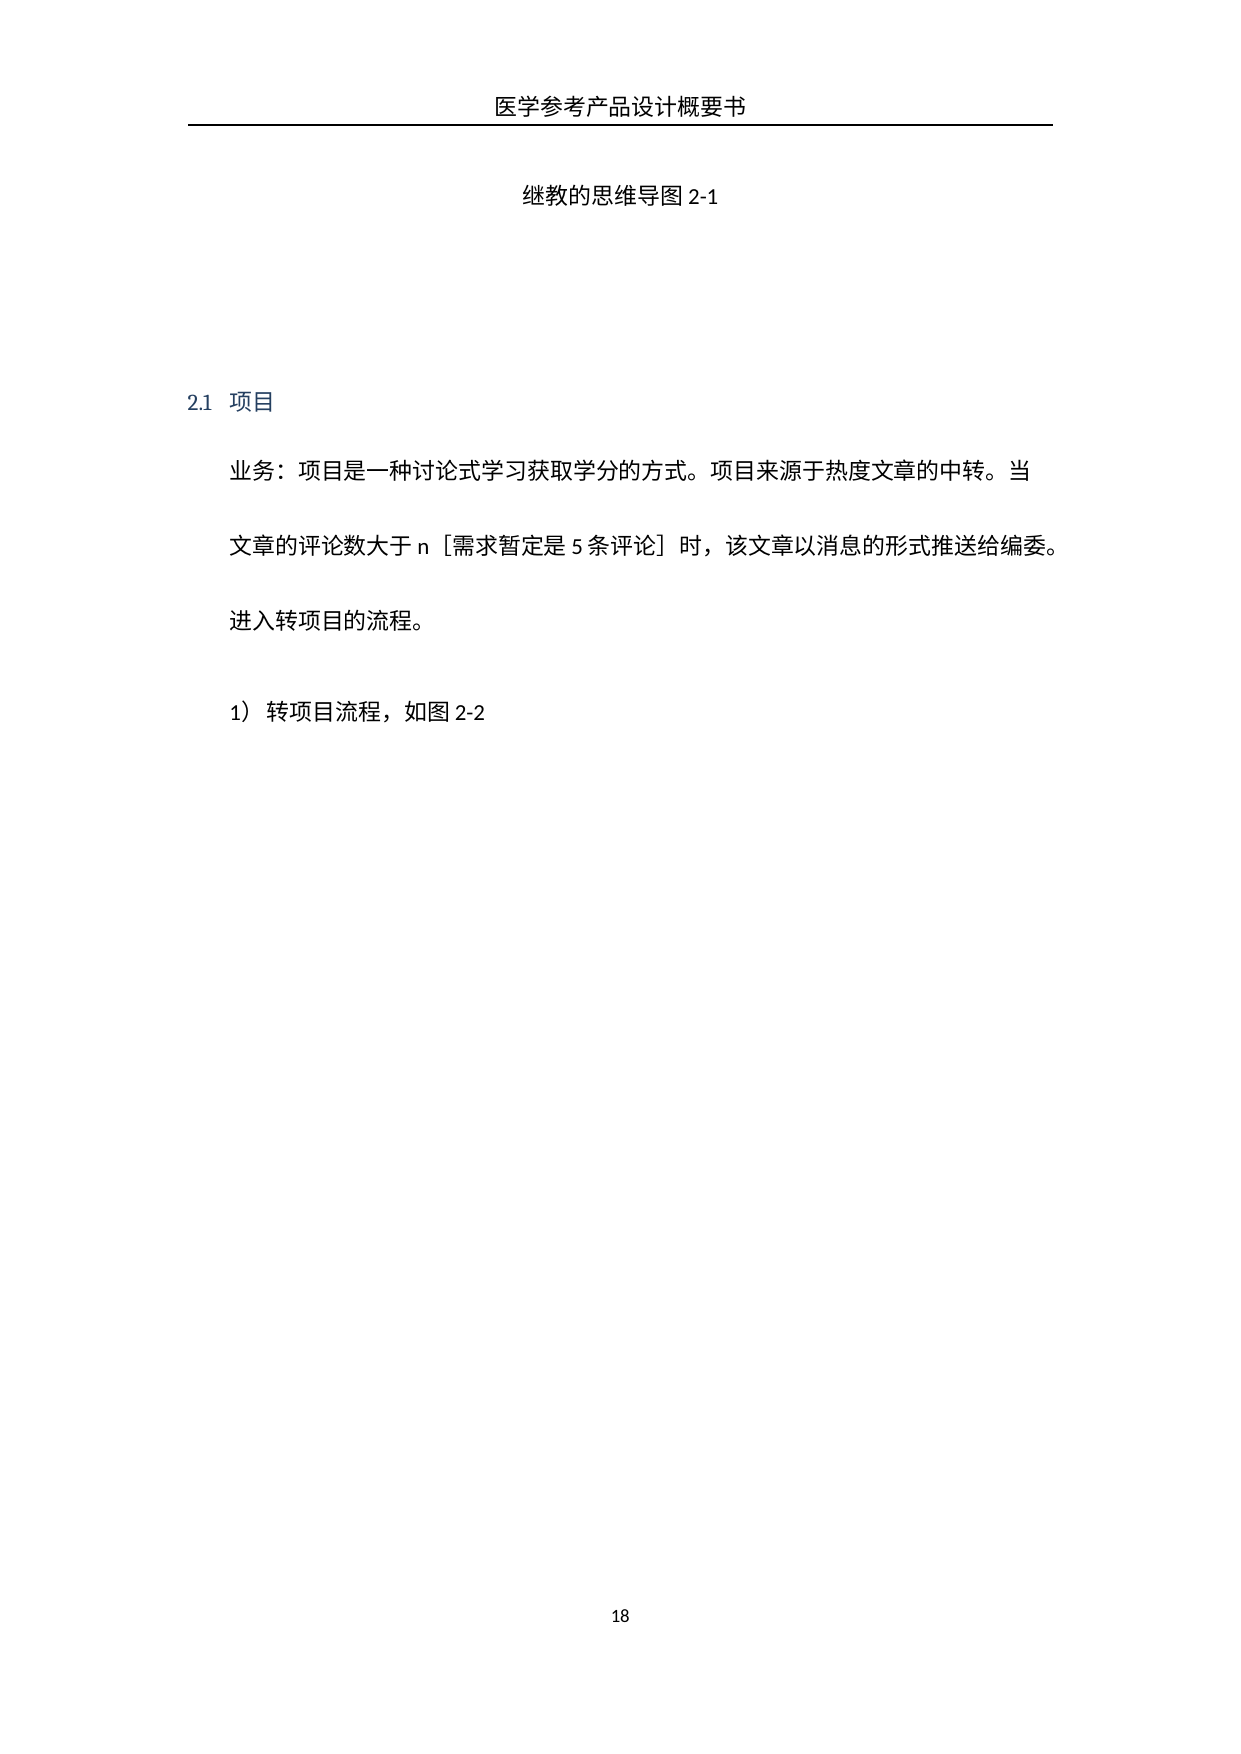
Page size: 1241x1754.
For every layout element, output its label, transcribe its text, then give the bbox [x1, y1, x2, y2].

text 业务：项目是一种讨论式学习获取学分的方式。项目来源于热度文章的中转。当文章的评论数大于n［需求暂定是5条评论］时，该文章以消息的形式推送给编委。进入转项目的流程。 [229, 437, 1053, 652]
text 继教的思维导图 2-1 [187, 162, 1053, 227]
list 转项目流程，如图2-2 [229, 677, 1053, 742]
subtitle 项目 [187, 367, 1053, 432]
